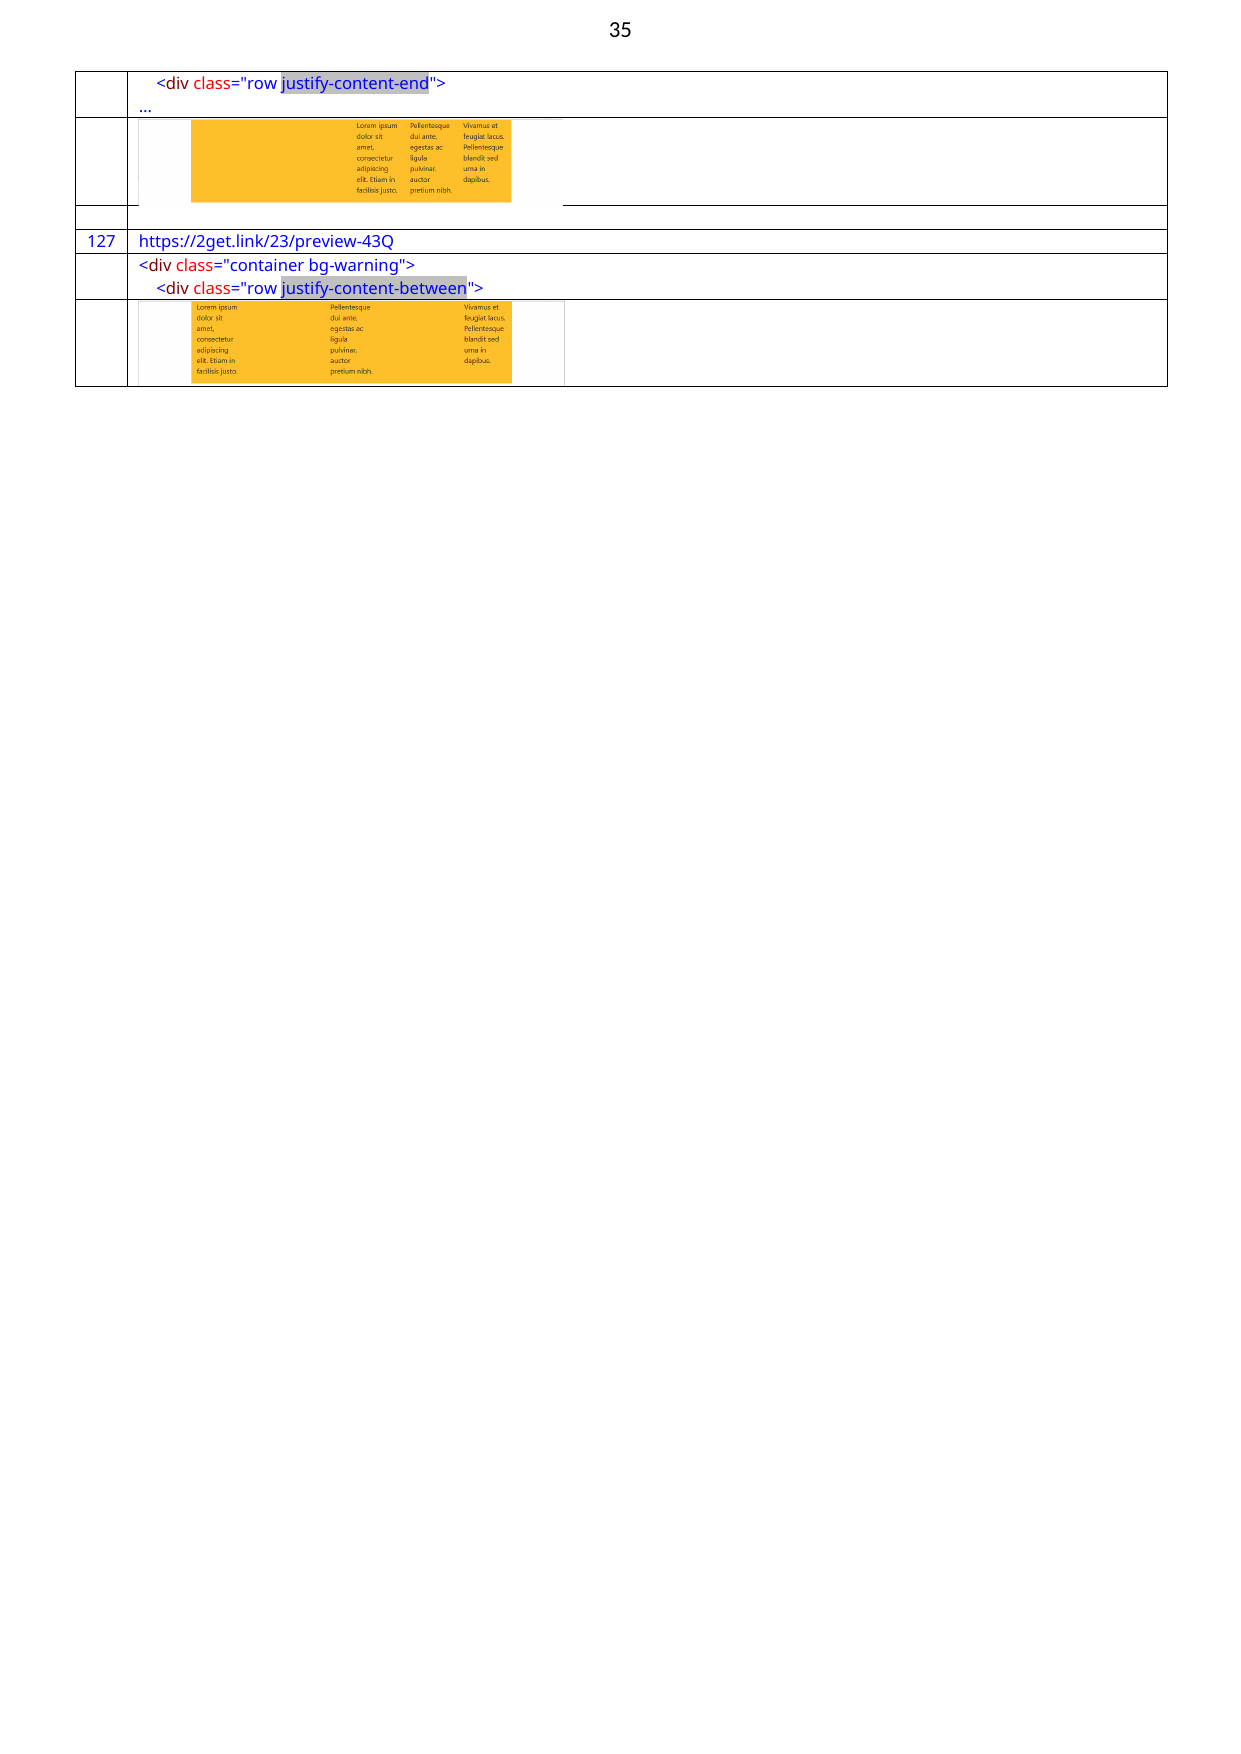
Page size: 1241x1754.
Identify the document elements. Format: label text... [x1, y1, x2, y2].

picture [138, 118, 563, 206]
table_cell [76, 72, 127, 117]
table_cell [76, 254, 127, 299]
table_cell 127 [76, 230, 127, 253]
table_cell [128, 118, 138, 205]
table_cell [565, 300, 1167, 386]
table_cell [128, 206, 1167, 229]
table_cell [76, 300, 127, 386]
picture [138, 300, 565, 386]
table_cell <div class="container bg-warning"> <div class="row justify-content-between"> [128, 254, 1167, 299]
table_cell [128, 72, 1167, 117]
table_cell [128, 300, 138, 386]
table_cell https://2get.link/23/preview-43Q [128, 230, 1167, 253]
table_cell [76, 206, 127, 229]
table_cell [76, 118, 127, 205]
table_cell [563, 118, 1167, 205]
